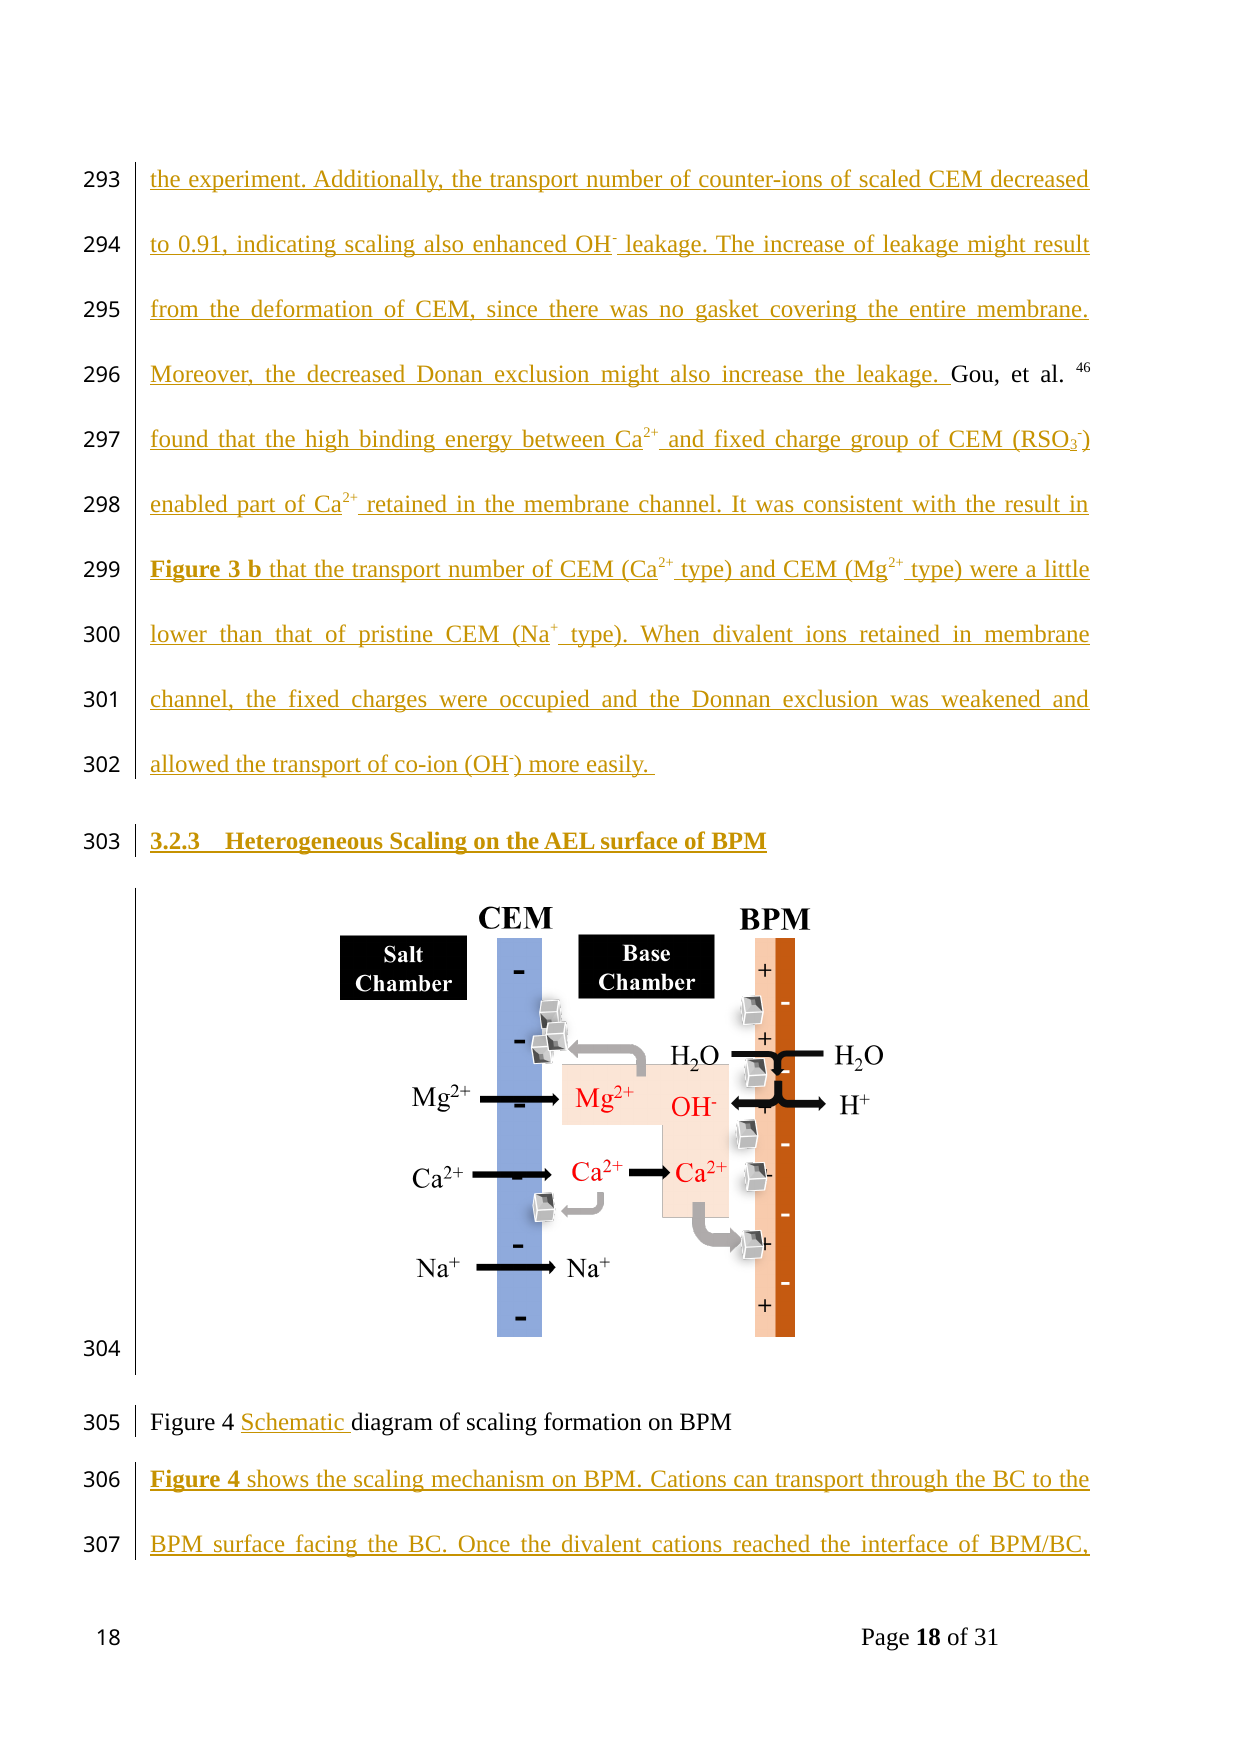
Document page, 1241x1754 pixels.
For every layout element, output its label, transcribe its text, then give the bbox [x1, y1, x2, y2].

text 31, 3444, 45Gou, et al. 46 [150, 190, 1090, 709]
text 47 [150, 1462, 1090, 1489]
picture [340, 887, 901, 1357]
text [150, 162, 1090, 189]
text 31, 3444, 45Gou, et al. 46 [150, 710, 1090, 779]
text Figure diagram of scaling formation on BPM [150, 1405, 1090, 1437]
text 47 [150, 1491, 1090, 1554]
